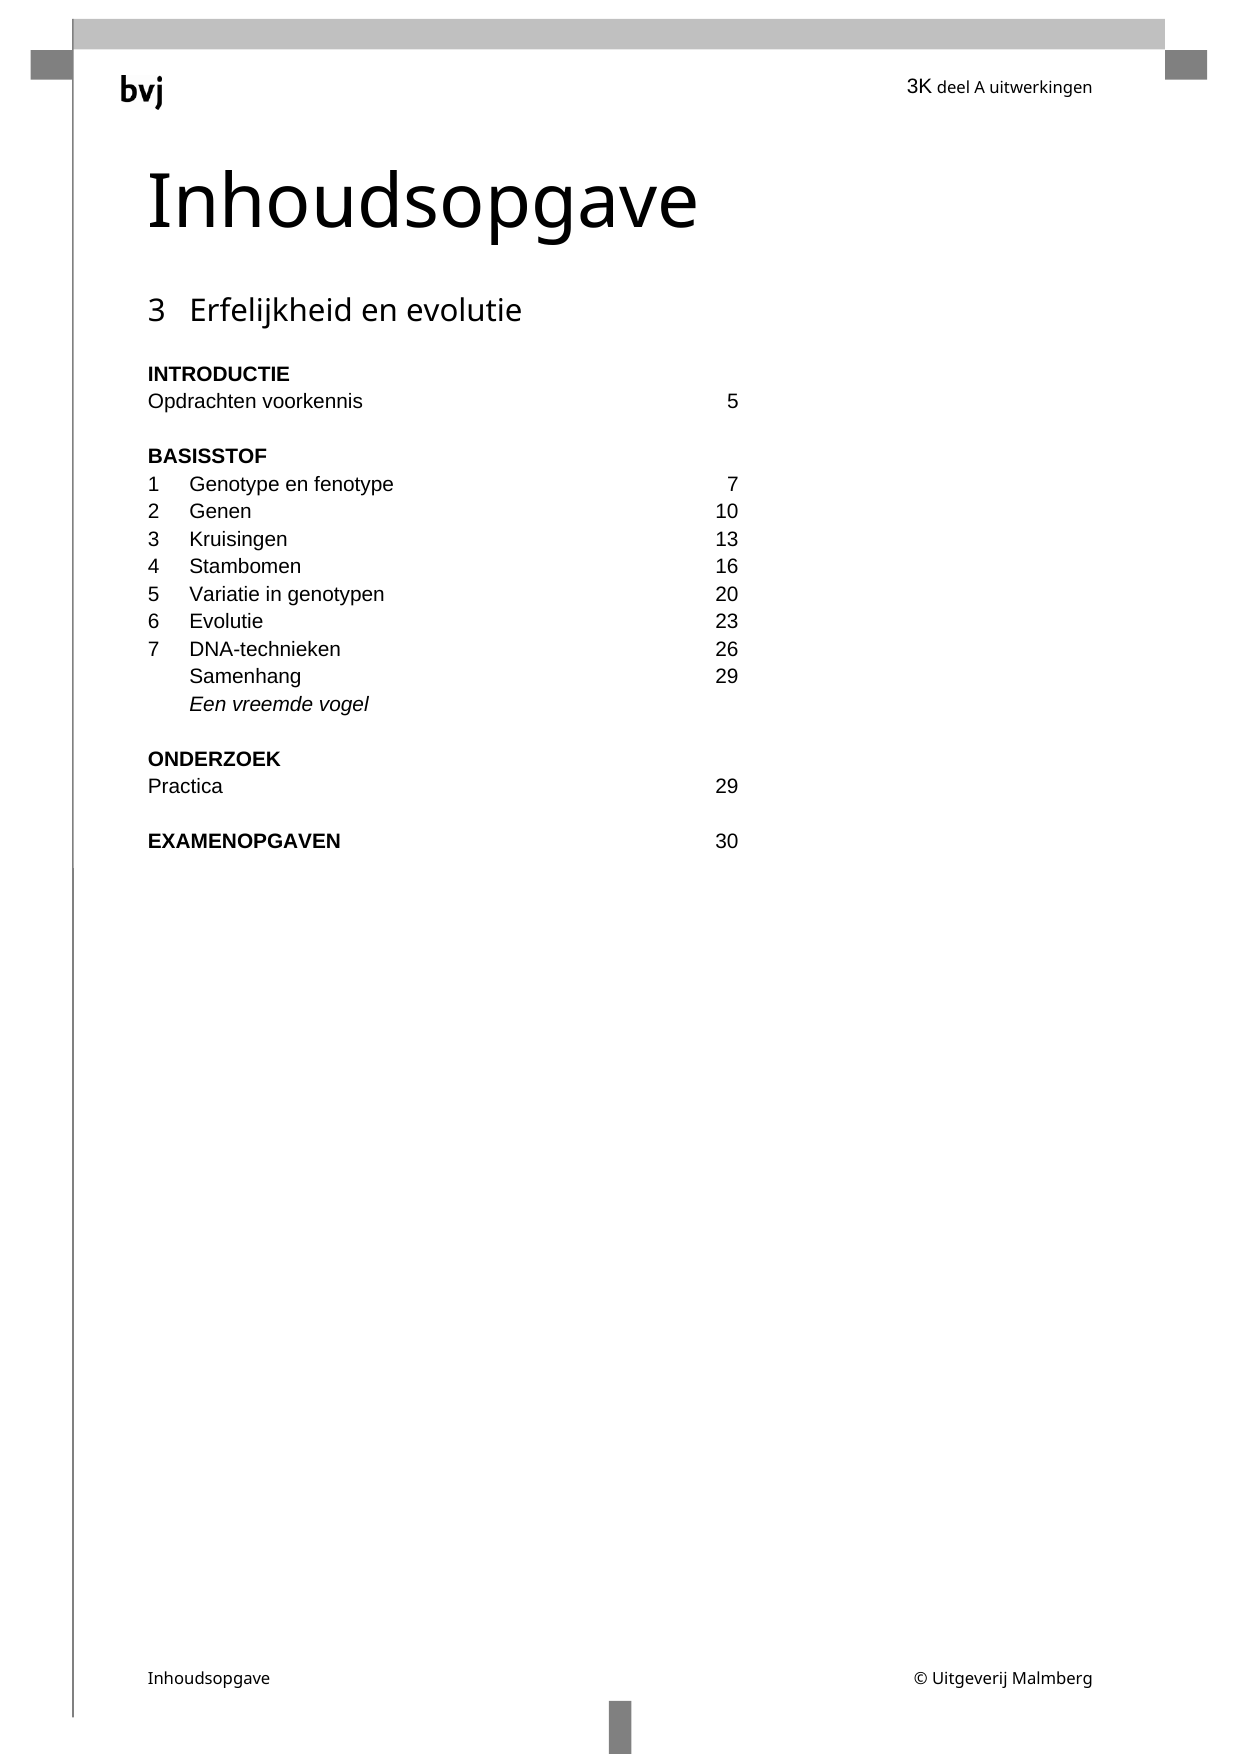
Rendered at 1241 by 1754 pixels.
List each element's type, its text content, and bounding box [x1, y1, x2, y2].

text Een vreemde vogel [148, 692, 1092, 716]
text Opdrachten voorkennis 5 [148, 389, 1092, 413]
text 2 Genen 10 [148, 499, 1092, 523]
text BASISSTOF [148, 444, 1092, 468]
text EXAMENOPGAVEN 30 [148, 829, 1092, 853]
text Samenhang 29 [148, 664, 1092, 688]
text Inhoudsopgave [148, 148, 1092, 250]
picture [121, 75, 162, 110]
text 7 DNA-technieken 26 [148, 637, 1092, 661]
text 3 Erfelijkheid en evolutie [148, 288, 1092, 330]
text INTRODUCTIE [148, 362, 1092, 386]
text 5 Variatie in genotypen 20 [148, 582, 1092, 606]
text Practica 29 [148, 774, 1092, 798]
text ONDERZOEK [148, 747, 1092, 771]
text 1 Genotype en fenotype 7 [148, 472, 1092, 496]
text 4 Stambomen 16 [148, 554, 1092, 578]
text 3 Kruisingen 13 [148, 527, 1092, 551]
text 6 Evolutie 23 [148, 609, 1092, 633]
